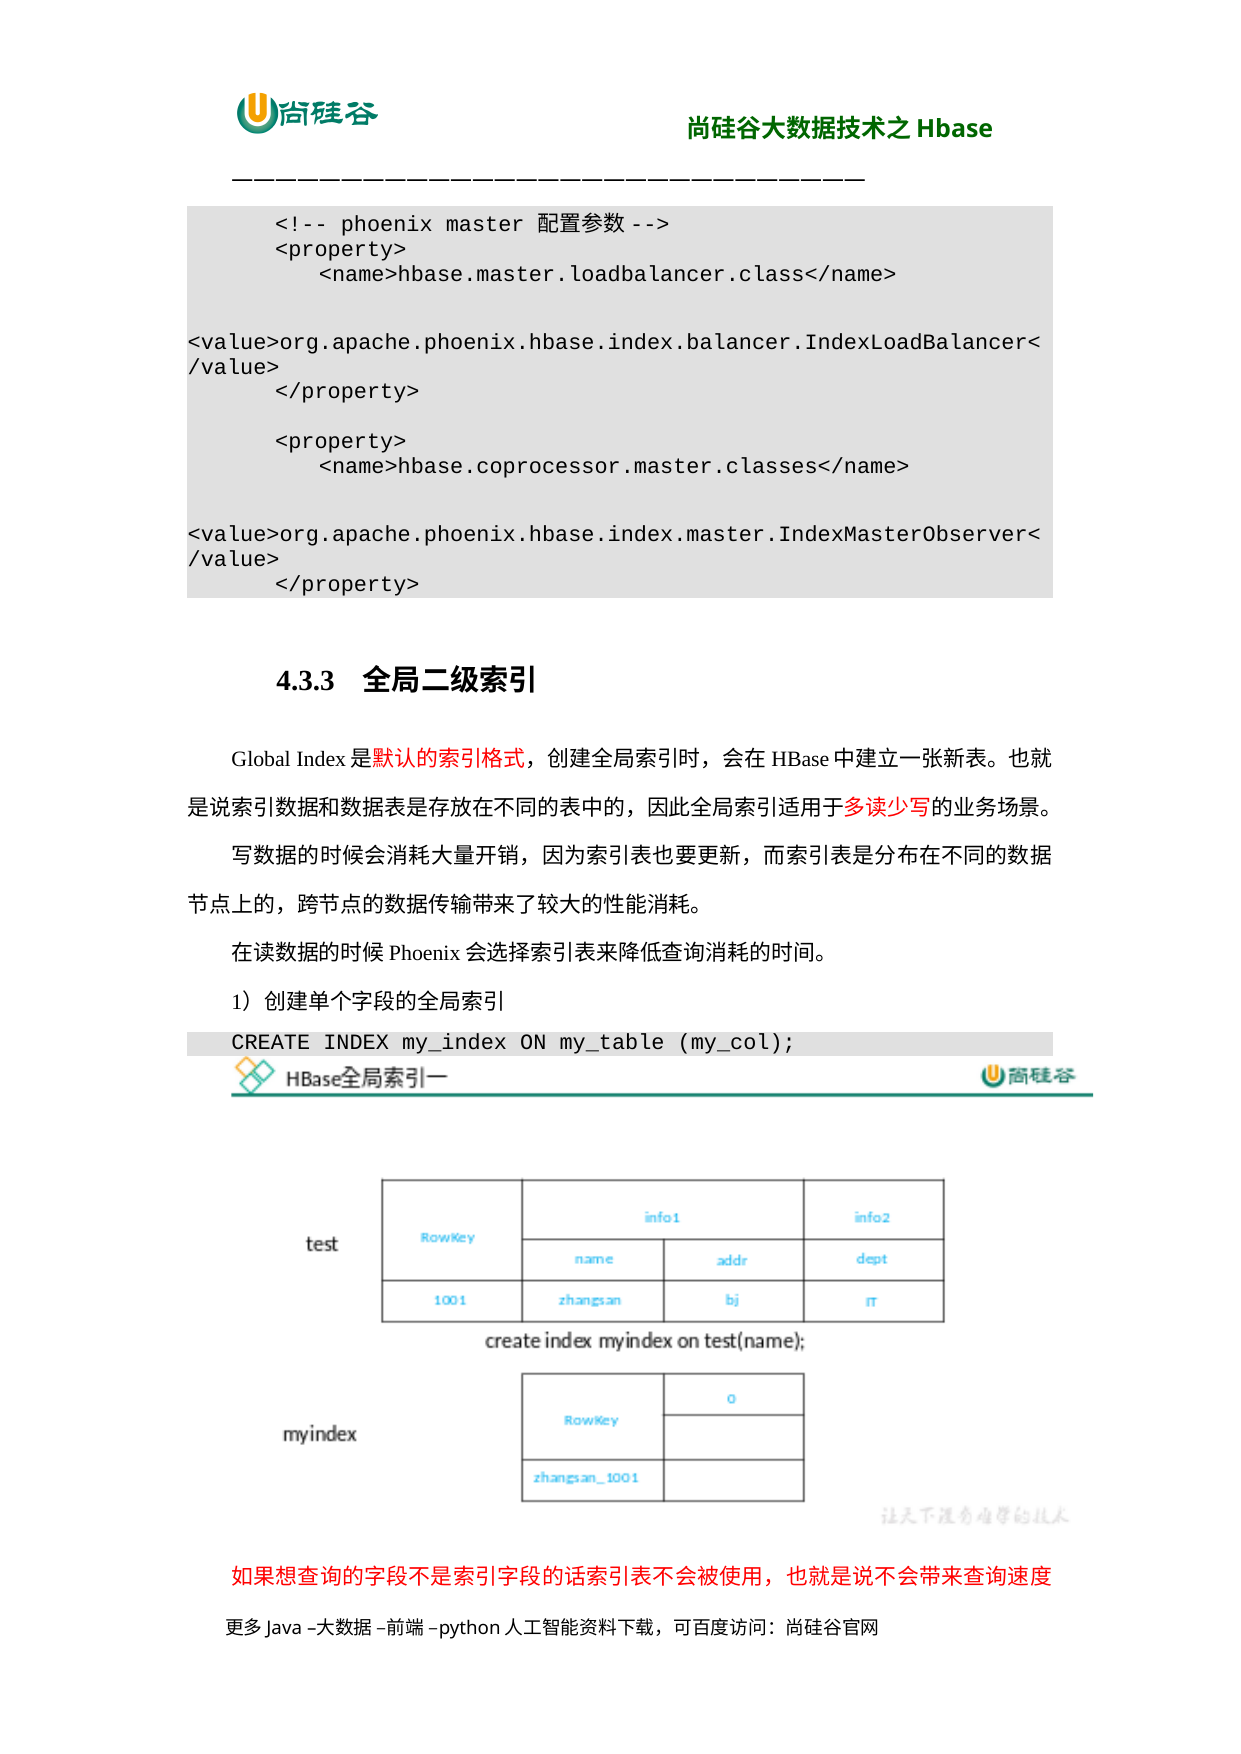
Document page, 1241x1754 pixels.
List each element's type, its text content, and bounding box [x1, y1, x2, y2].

text <name>hbase.coprocessor.master.classes</name> [187, 455, 1053, 480]
text 1）创建单个字段的全局索引 [187, 983, 1053, 1016]
text <value>org.apache.phoenix.hbase.index.master.IndexMasterObserver</value> [187, 480, 1053, 573]
text </property> [187, 381, 1053, 406]
text </property> [187, 573, 1053, 598]
text 写数据的时候会消耗大量开销，因为索引表也要更新，而索引表是分布在不同的数据节点上的，跨节点的数据传输带来了较大的性能消耗。 [187, 838, 1053, 919]
subtitle 全局二级索引 [276, 645, 1053, 710]
text 在读数据的时候Phoenix会选择索引表来降低查询消耗的时间。 [187, 935, 1053, 967]
text <name>hbase.master.loadbalancer.class</name> [187, 263, 1053, 287]
picture [231, 88, 382, 138]
text Global Index是默认的索引格式，创建全局索引时，会在HBase中建立一张新表。也就是说索引数据和数据表是存放在不同的表中的，因此全局索引适用于多读少写的业务场景。 [187, 741, 1053, 822]
text <property> [187, 430, 1053, 455]
text CREATE INDEX my_index ON my_table (my_col); [187, 1032, 1053, 1056]
text <property> [187, 238, 1053, 263]
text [187, 1559, 1053, 1591]
text <value>org.apache.phoenix.hbase.index.balancer.IndexLoadBalancer</value> [187, 287, 1053, 381]
text <!-- phoenix master 配置参数 --> [187, 206, 1053, 238]
